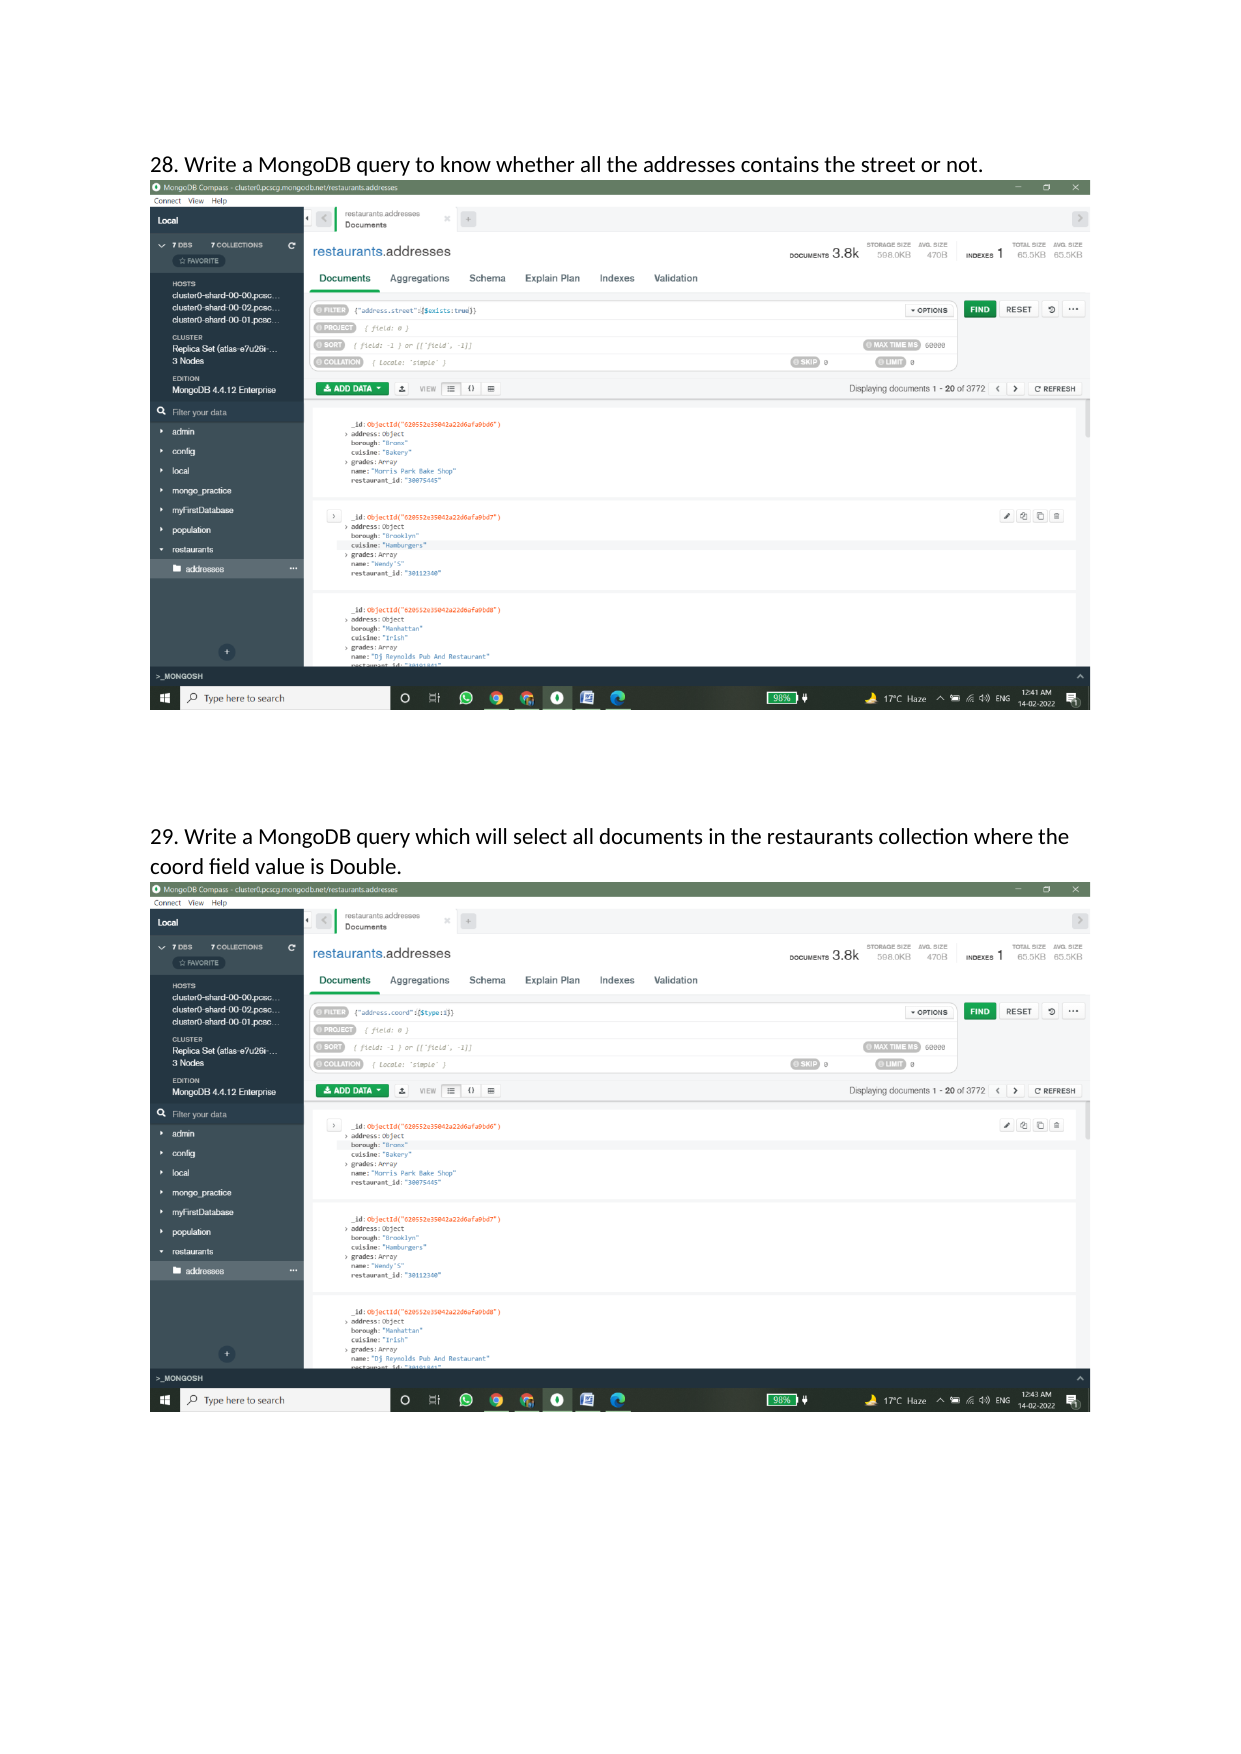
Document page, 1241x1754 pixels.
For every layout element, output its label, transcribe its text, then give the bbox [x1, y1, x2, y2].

picture [150, 882, 1091, 1412]
text 29. Write a MongoDB query which will select all documents in the restaurants collection where the coord field value is Double. [150, 822, 1090, 882]
picture [150, 180, 1091, 710]
text 28. Write a MongoDB query to know whether all the addresses contains the street or not. [150, 150, 1090, 180]
